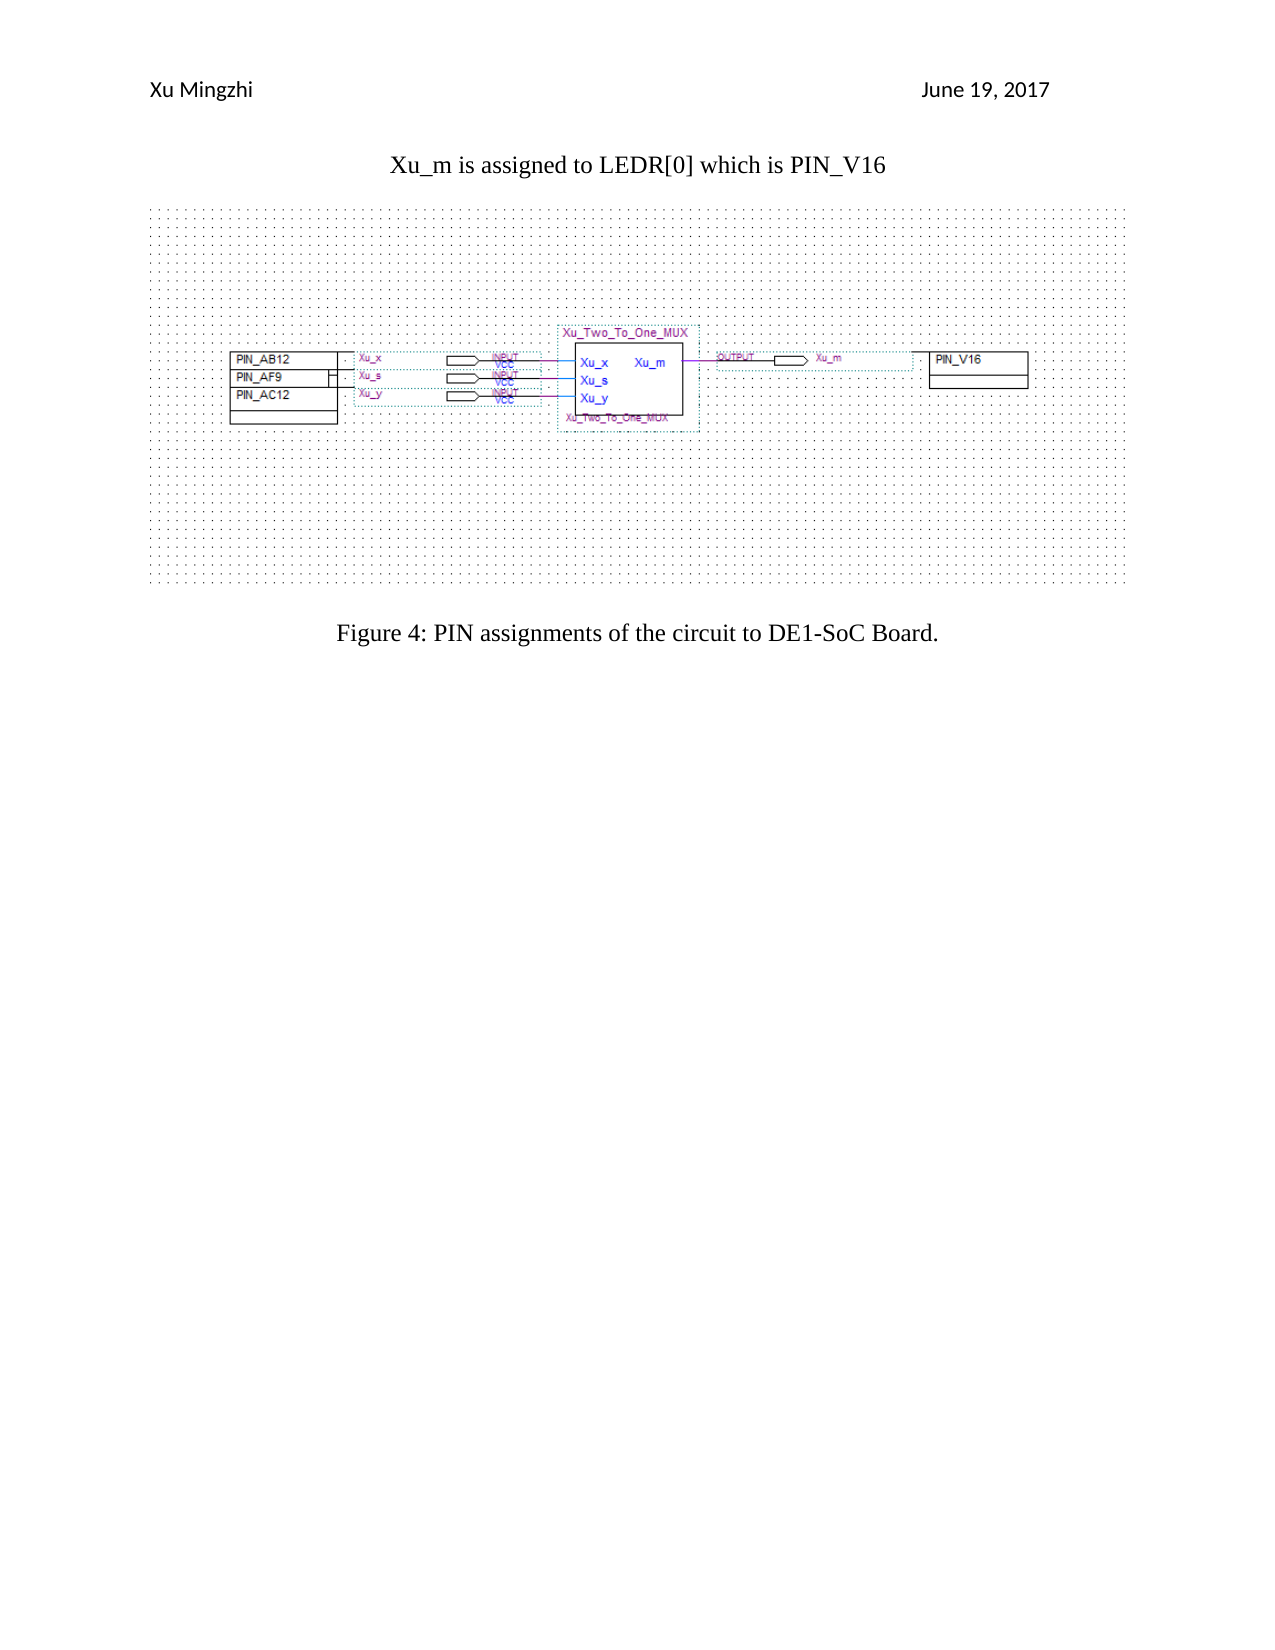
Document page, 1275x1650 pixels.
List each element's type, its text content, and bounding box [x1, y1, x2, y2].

picture [150, 206, 1125, 590]
text Xu_m is assigned to LEDR[0] which is PIN_V16Figure 4: PIN assignments of the circuit to DE1-SoC Board. [150, 150, 1125, 206]
text Xu_m is assigned to LEDR[0] which is PIN_V16Figure 4: PIN assignments of the circuit to DE1-SoC Board. [150, 590, 1125, 647]
